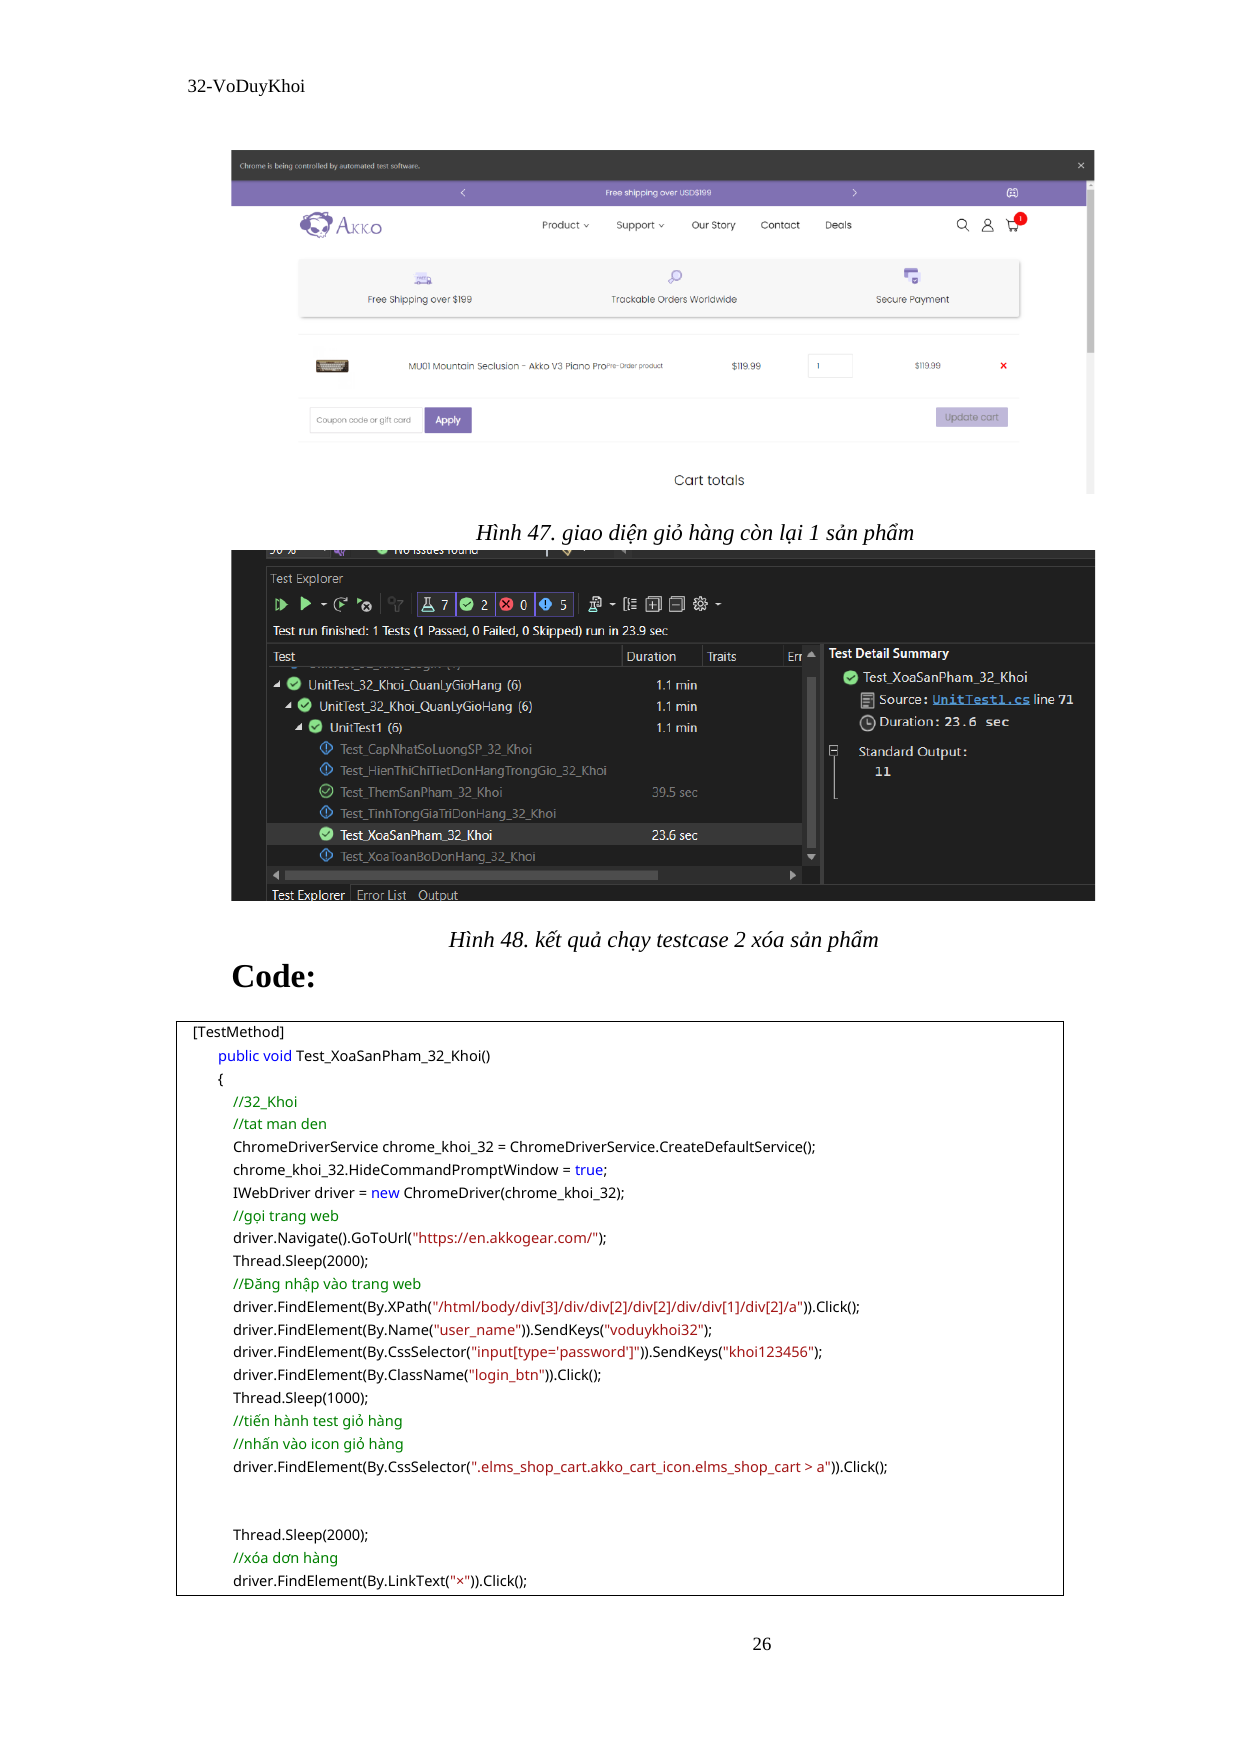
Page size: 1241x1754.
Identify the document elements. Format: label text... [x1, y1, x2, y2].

list Code: [231, 956, 1053, 994]
list Hình 47. giao diện giỏ hàng còn lại 1 sản phẩm [275, 519, 1053, 546]
picture [231, 150, 1095, 494]
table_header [177, 1022, 1063, 1595]
list Hình 48. kết quả chạy testcase 2 xóa sản phẩm [275, 926, 1053, 952]
picture [231, 550, 1096, 901]
